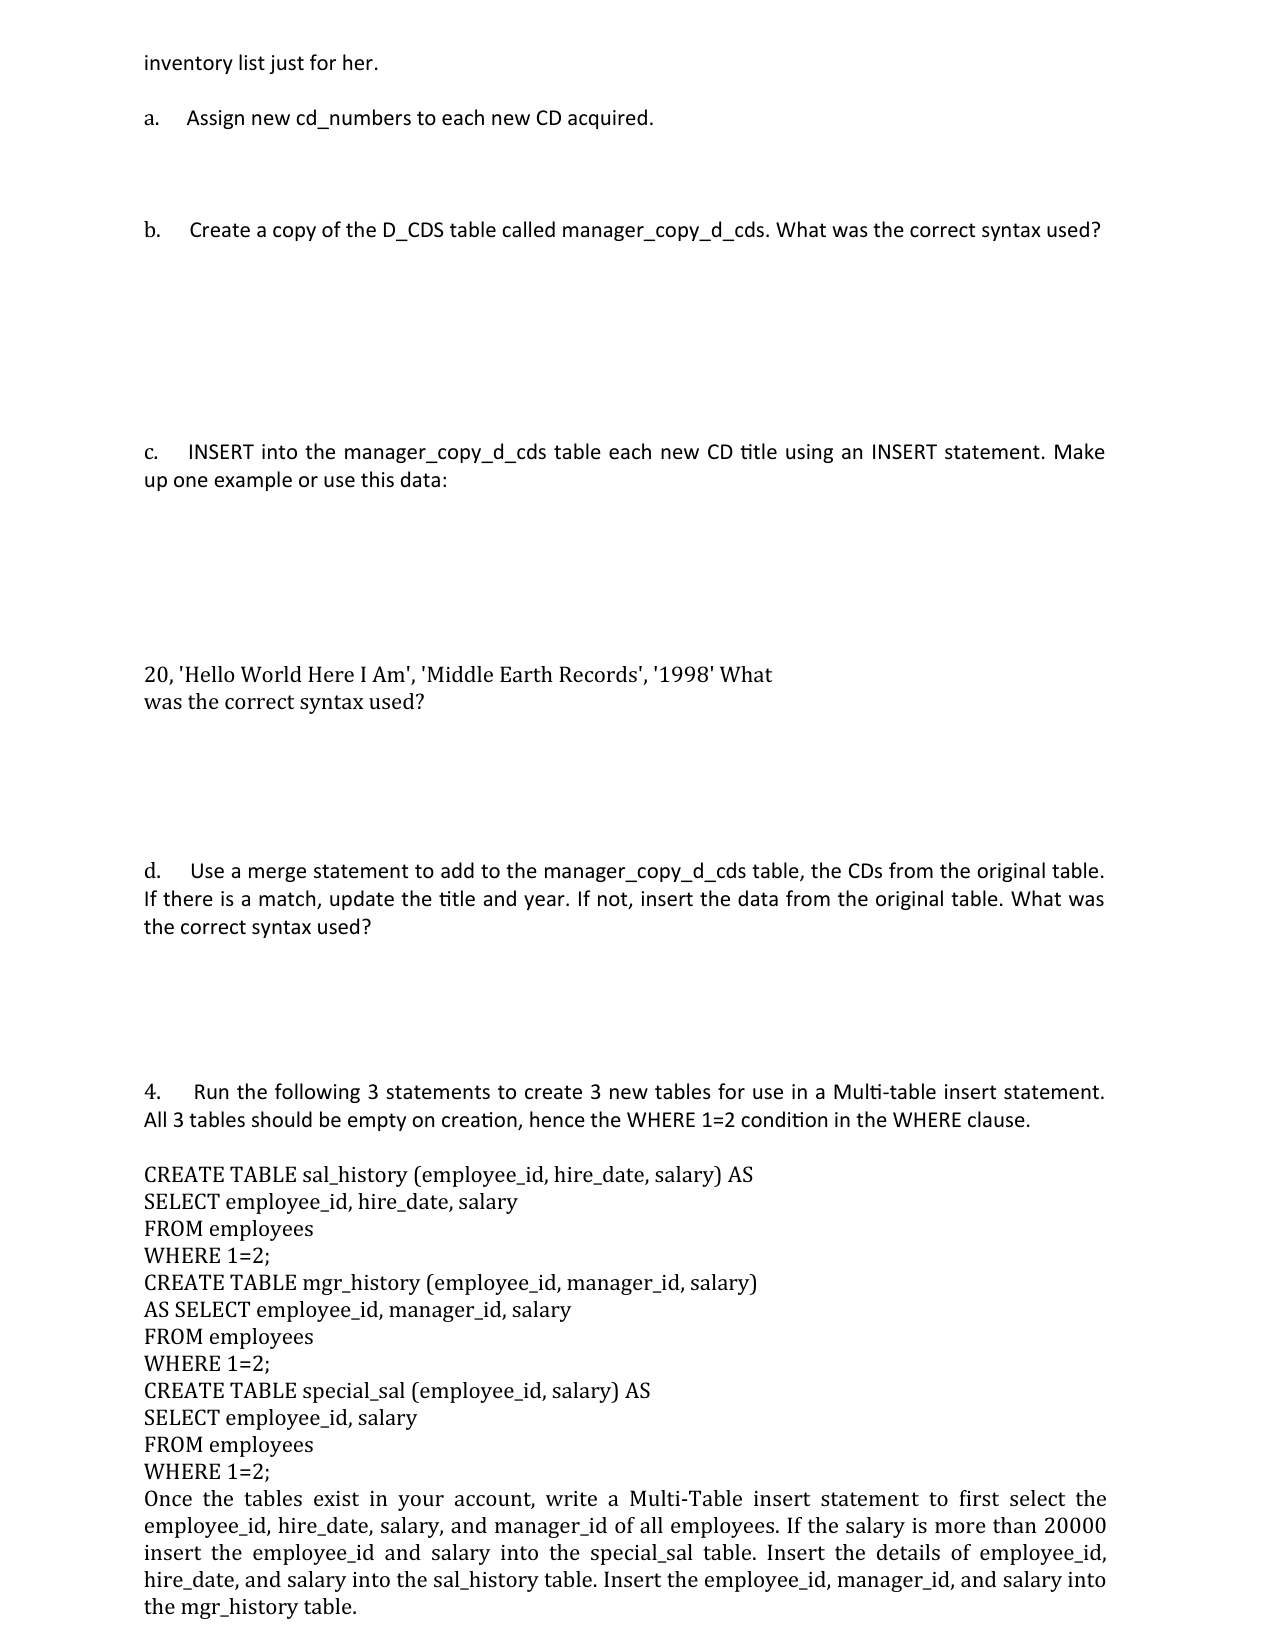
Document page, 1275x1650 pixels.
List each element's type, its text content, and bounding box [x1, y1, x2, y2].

text Once the tables exist in your account, write a Multi-Table insert statement to first select the employee_id, hire_date, salary, and manager_id of all employees. If the salary is more than 20000 insert the employee_id and salary into the special_sal table. Insert the details of employee_id, hire_date, and salary into the sal_history table. Insert the employee_id, manager_id, and salary into the mgr_history table. [143, 1484, 1108, 1620]
text FROM employees WHERE 1=2; [143, 1431, 391, 1484]
text FROM employees WHERE 1=2; [143, 1323, 391, 1377]
list Create a copy of the D_CDS table called manager_copy_d_cds. What was the correct syntax used? [143, 216, 1108, 244]
text 20, 'Hello World Here I Am', 'Middle Earth Records', '1998' What was the correct syntax used? [143, 661, 785, 714]
text CREATE TABLE sal_history (employee_id, hire_date, salary) AS SELECT employee_id, hire_date, salary [143, 1161, 763, 1214]
text CREATE TABLE special_sal (employee_id, salary) AS SELECT employee_id, salary [143, 1377, 659, 1431]
text CREATE TABLE mgr_history (employee_id, manager_id, salary) AS SELECT employee_id, manager_id, salary [143, 1269, 785, 1323]
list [143, 48, 1108, 76]
list Assign new cd_numbers to each new CD acquired. [143, 103, 1144, 131]
text FROM employees WHERE 1=2; [143, 1215, 391, 1268]
list INSERT into the manager_copy_d_cds table each new CD title using an INSERT statement. Make up one example or use this data: [143, 437, 1108, 493]
list Run the following 3 statements to create 3 new tables for use in a Multi-table insert statement. All 3 tables should be empty on creation, hence the WHERE 1=2 condition in the WHERE clause. [143, 1077, 1108, 1133]
list Use a merge statement to add to the manager_copy_d_cds table, the CDs from the original table. If there is a match, update the title and year. If not, insert the data from the original table. What was the correct syntax used? [143, 856, 1108, 940]
